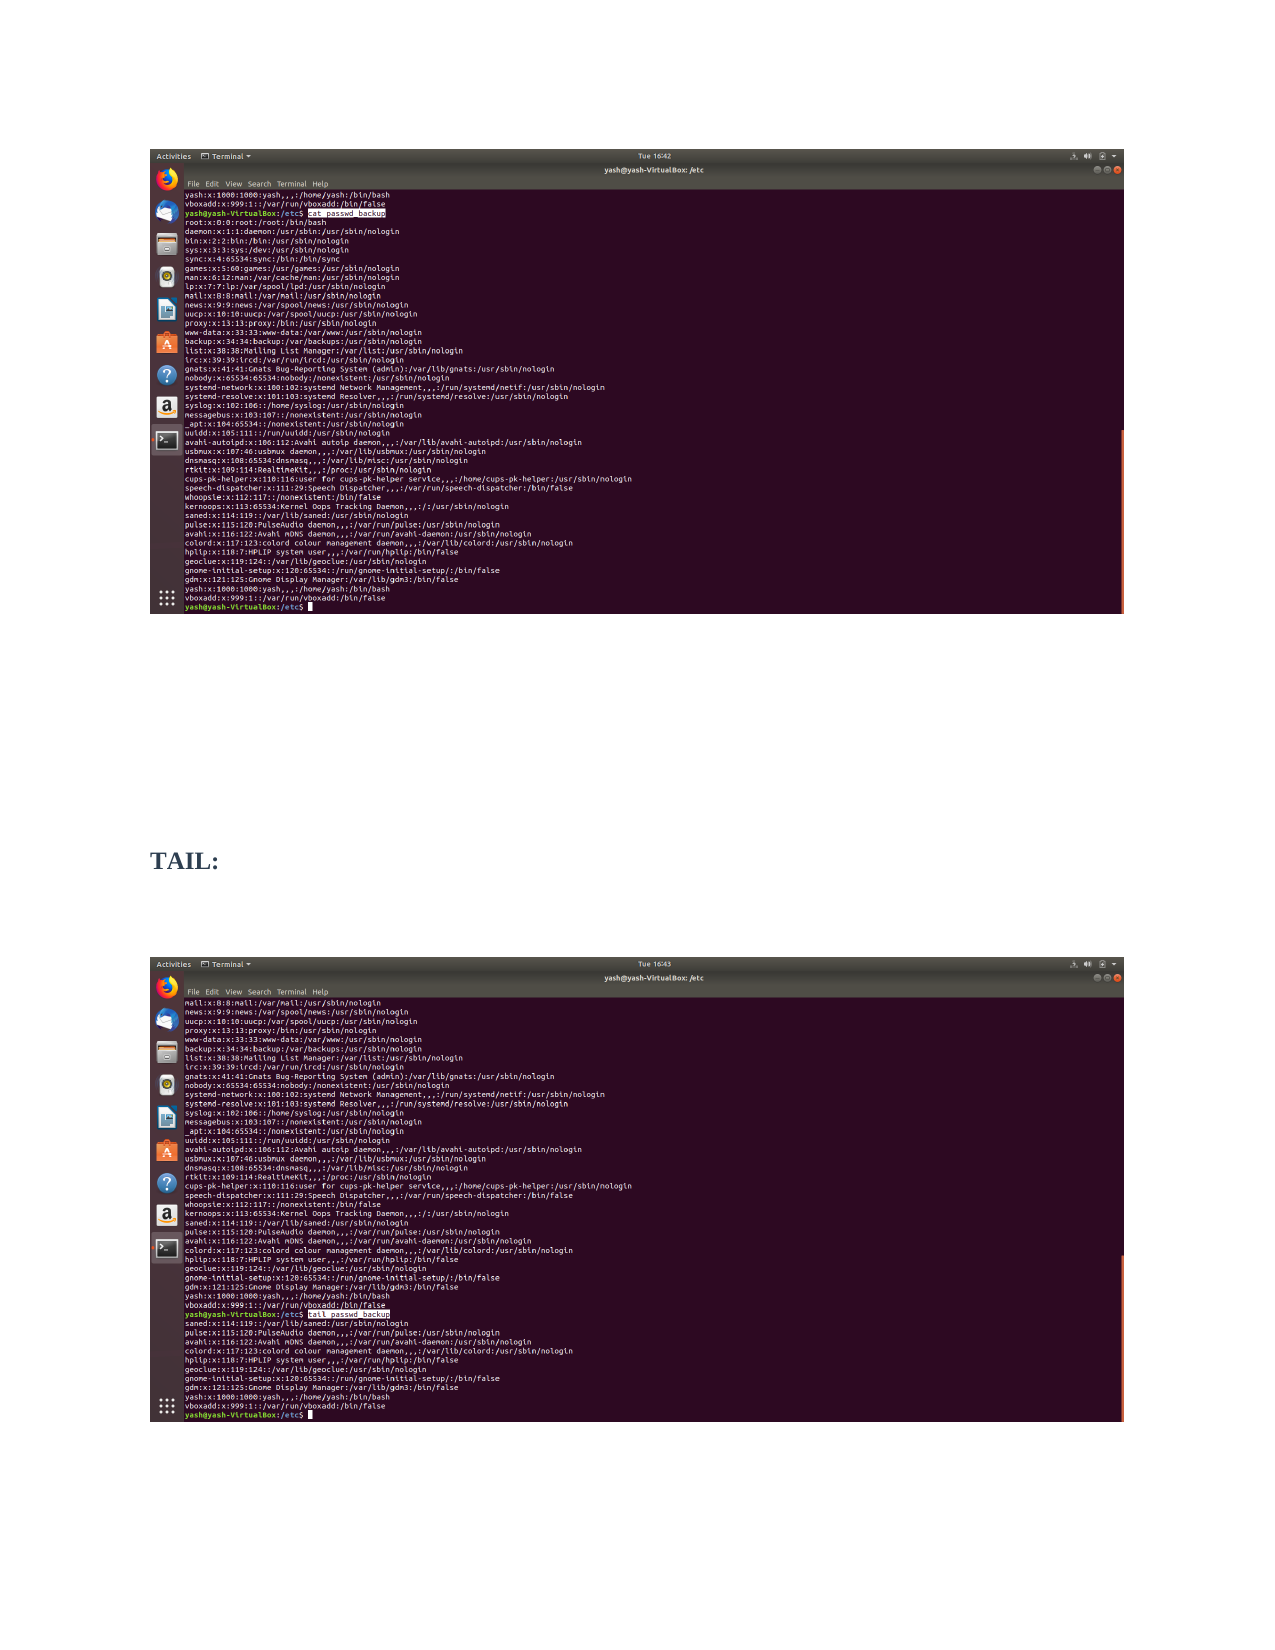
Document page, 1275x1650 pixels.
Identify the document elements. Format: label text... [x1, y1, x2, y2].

picture [150, 149, 1124, 614]
text TAIL: [150, 846, 1125, 874]
picture [150, 957, 1124, 1422]
